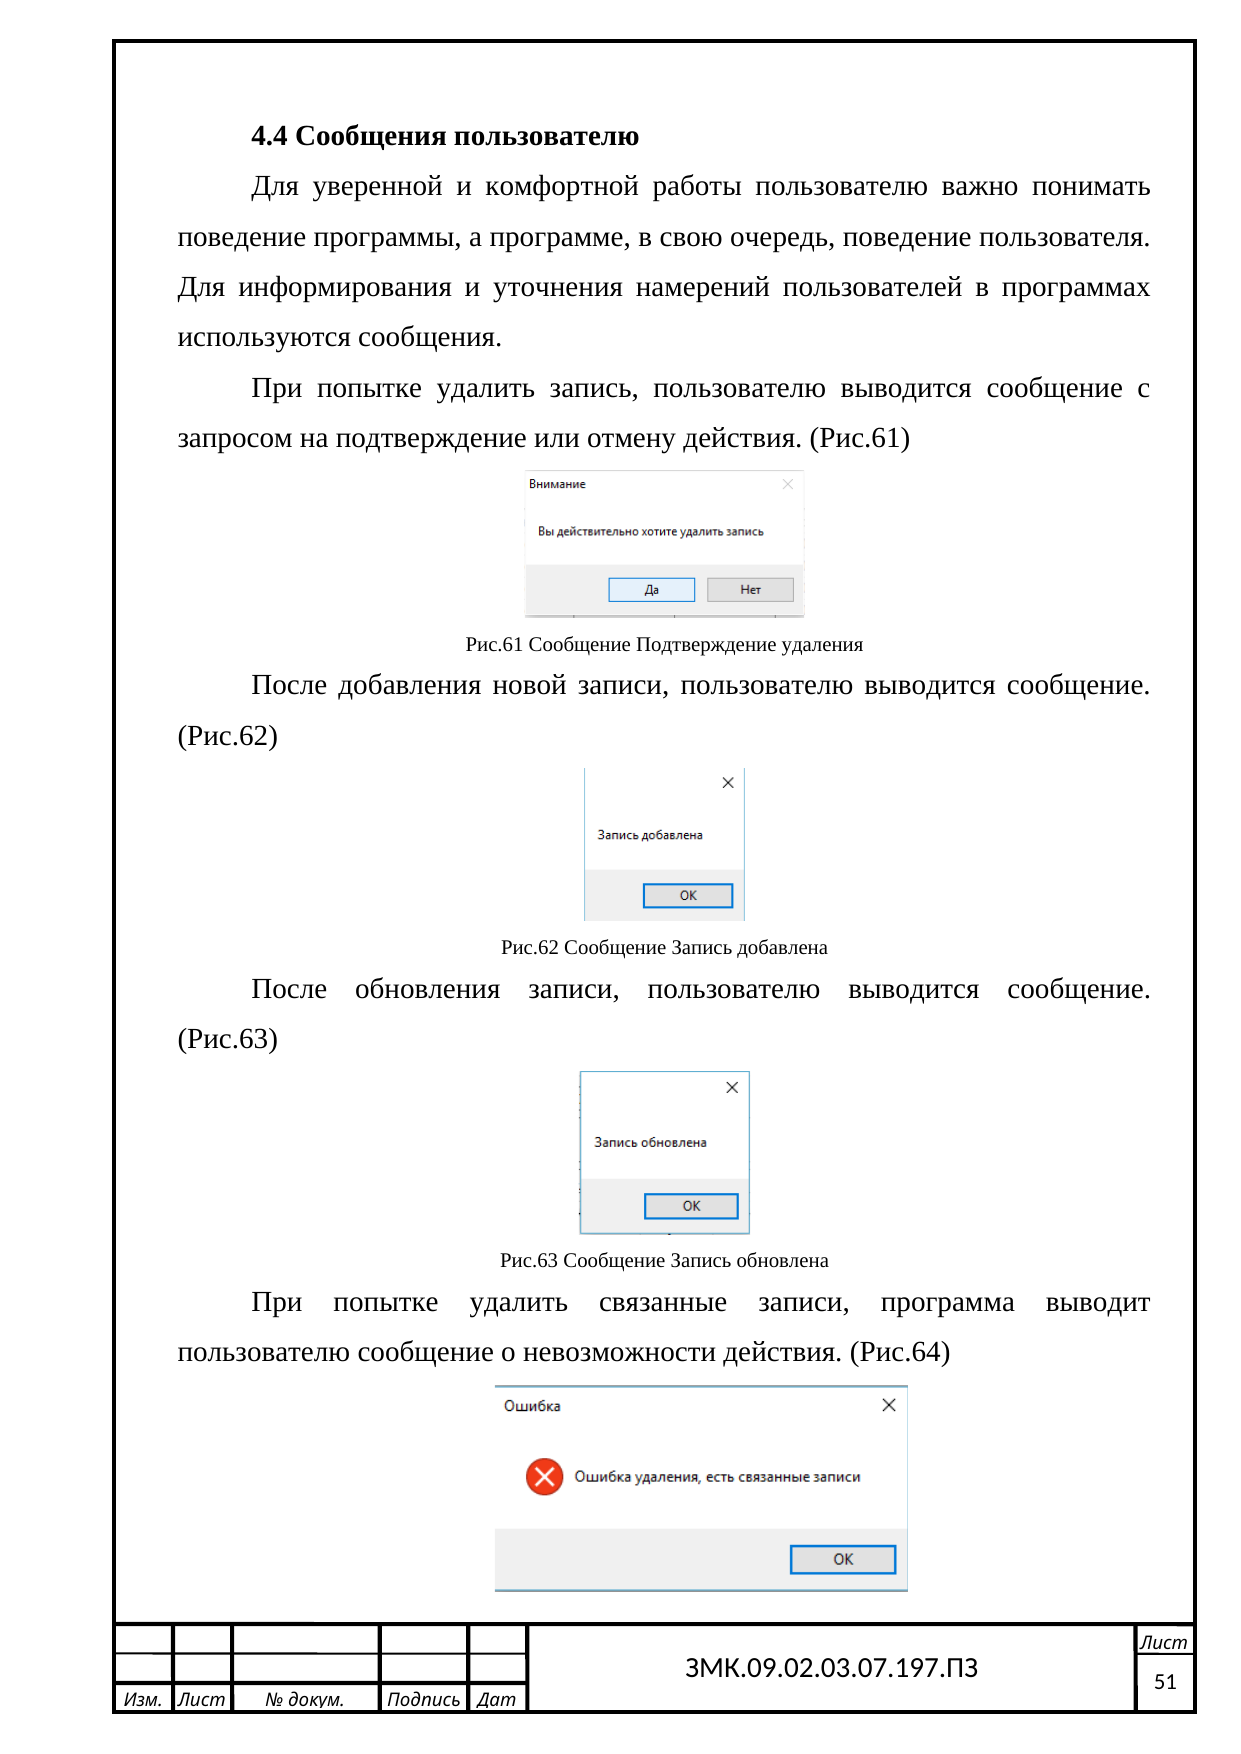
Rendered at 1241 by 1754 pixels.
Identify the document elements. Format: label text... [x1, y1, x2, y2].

text Рис.61 Сообщение Подтверждение удаления [177, 631, 1152, 656]
text Рис.63 Сообщение Запись обновлена [177, 1248, 1152, 1272]
picture [524, 470, 805, 618]
text При попытке удалить связанные записи, программа выводит пользователю сообщение о невозможности действия. (Рис.64) [177, 1284, 1152, 1368]
text После добавления новой записи, пользователю выводится сообщение. (Рис.62) [177, 667, 1152, 751]
text 4.4 Сообщения пользователю [177, 118, 1140, 152]
text Рис.62 Сообщение Запись добавлена [177, 935, 1152, 959]
text При попытке удалить запись, пользователю выводится сообщение с запросом на подтверждение или отмену действия. (Рис.61) [177, 370, 1152, 453]
text Для уверенной и комфортной работы пользователю важно понимать поведение программы, а программе, в свою очередь, поведение пользователя. Для информирования и уточнения намерений пользователей в программах используются сообщения. [177, 168, 1152, 353]
picture [494, 1385, 908, 1592]
picture [584, 768, 745, 921]
text После обновления записи, пользователю выводится сообщение. (Рис.63) [177, 971, 1152, 1055]
picture [578, 1071, 751, 1235]
